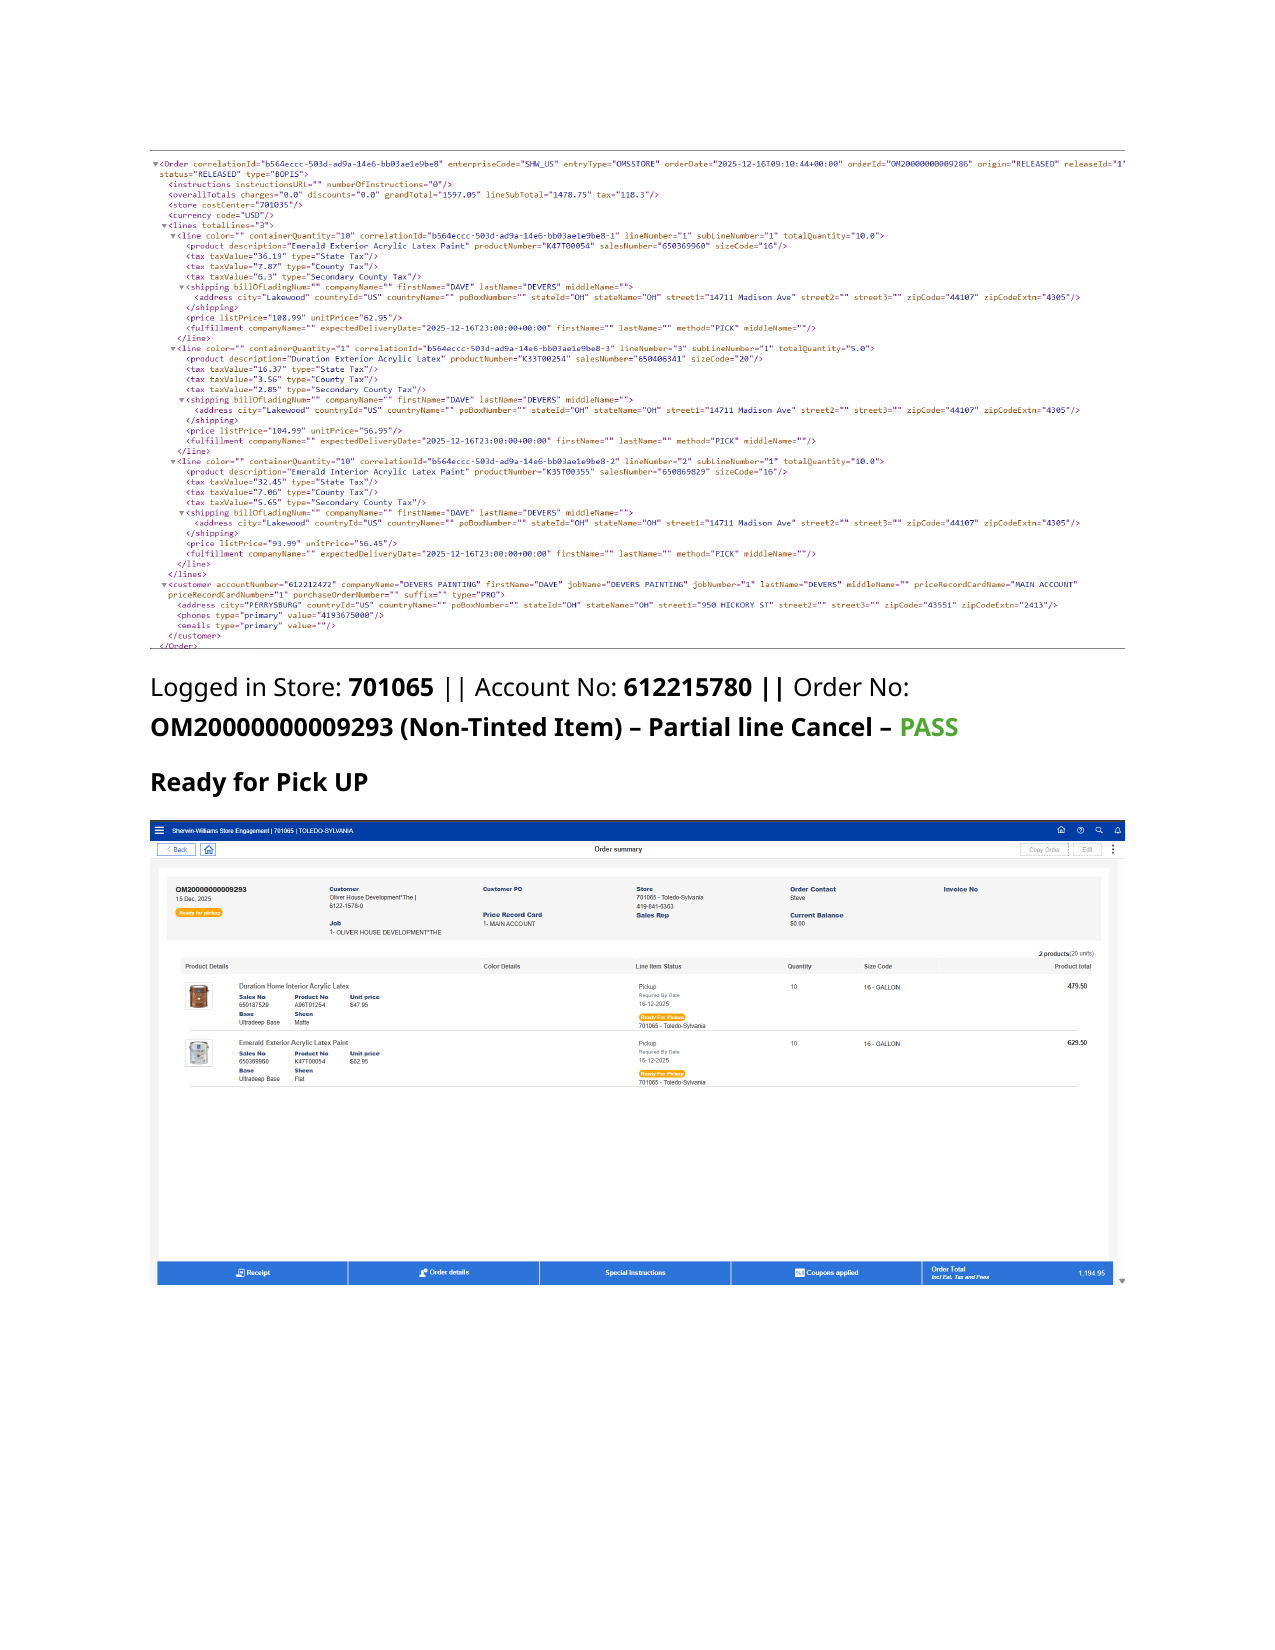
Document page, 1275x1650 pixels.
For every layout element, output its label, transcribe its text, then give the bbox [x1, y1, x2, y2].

text Ready for Pick UP [150, 765, 1125, 799]
picture [150, 820, 1125, 1285]
text Logged in Store: 701065 || Account No: 612215780 || Order No: OM20000000009293 (Non-Tinted Item) – Partial line Cancel – PASS [150, 670, 1125, 743]
picture [150, 150, 1125, 649]
